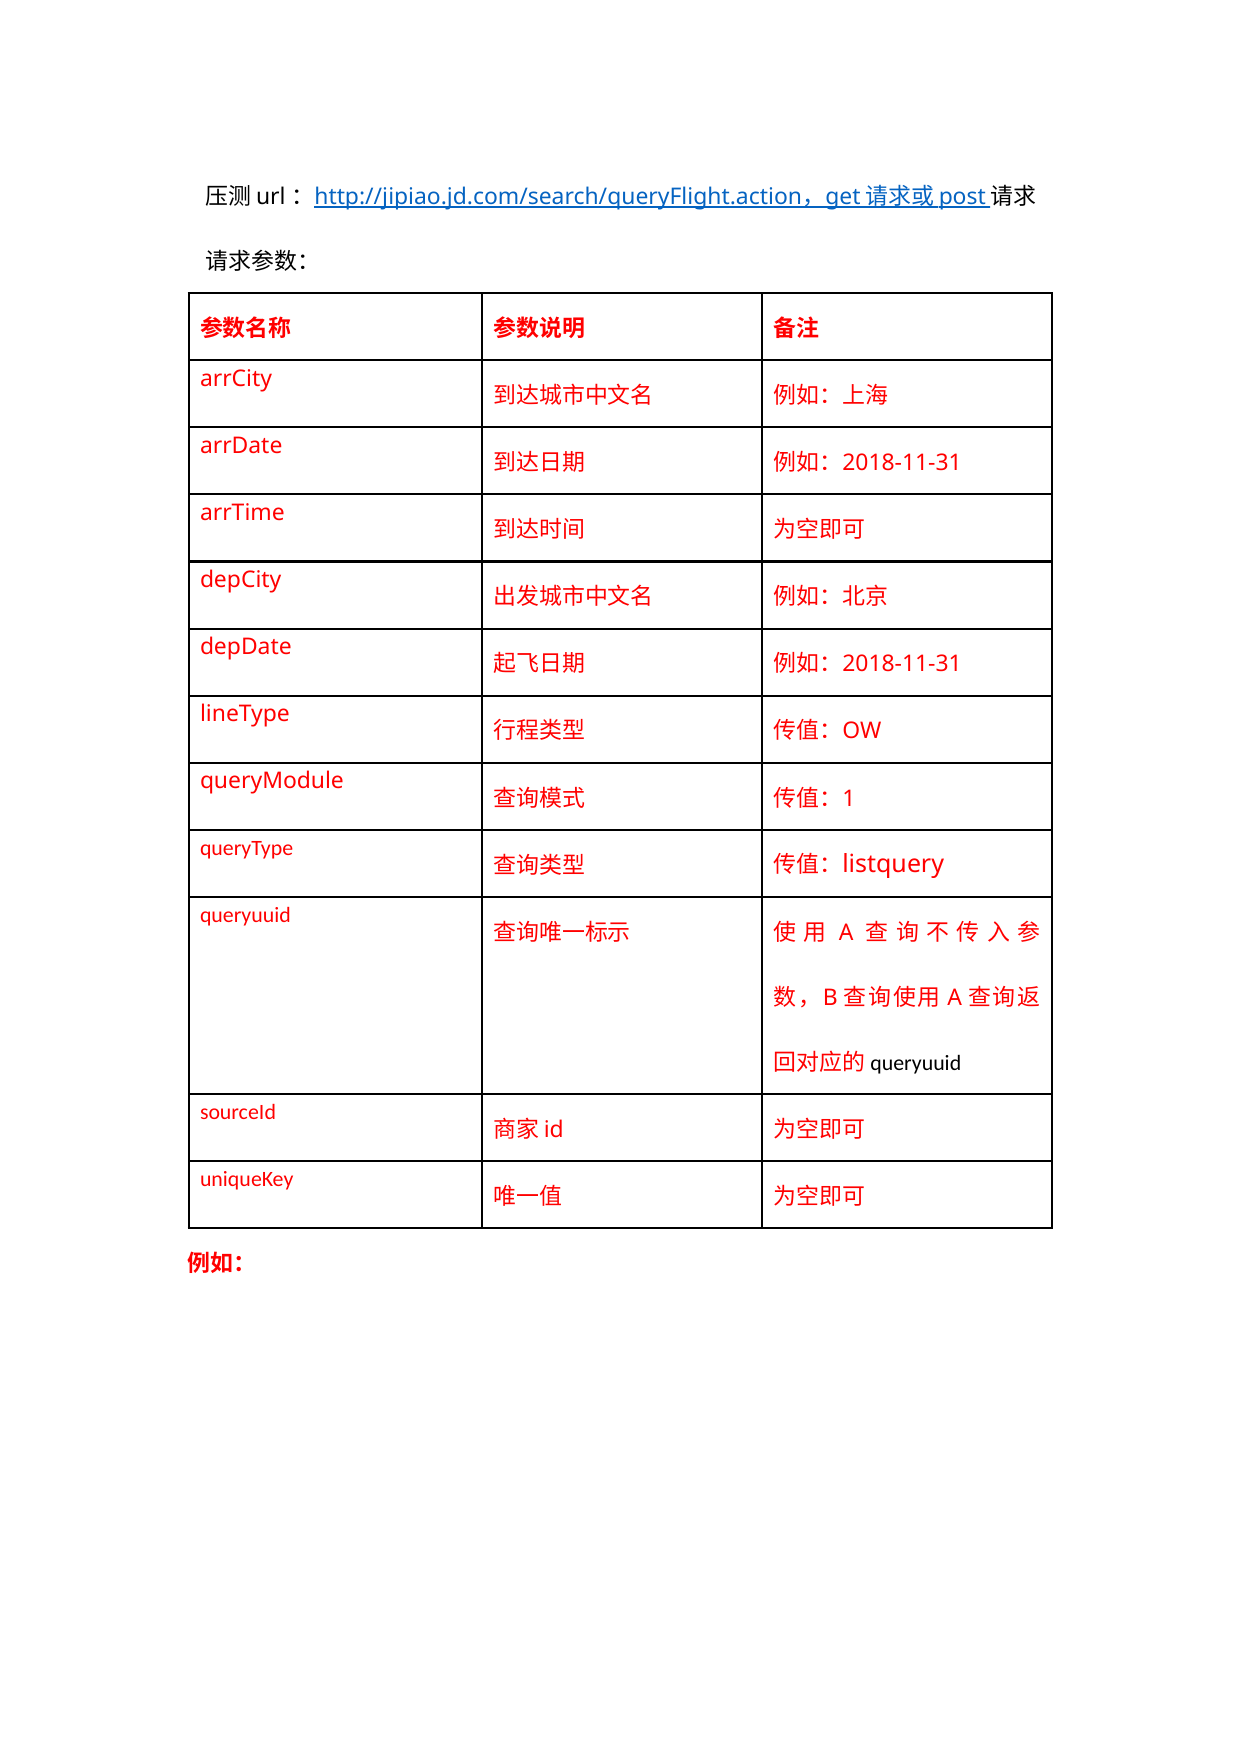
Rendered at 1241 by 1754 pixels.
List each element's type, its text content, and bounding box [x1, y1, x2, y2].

table_cell depDate [190, 630, 481, 694]
text 压测url ：http://jipiao.jd.com/search/queryFlight.action，get请求或post请求 [187, 162, 1053, 227]
text 请求参数： [187, 227, 1053, 292]
table_cell 例如：北京 [763, 563, 1051, 627]
table_cell 使用A查询不传入参数，B查询使用A查询返回对应的 queryuuid [763, 898, 1051, 1093]
table_cell queryModule [190, 764, 481, 829]
table_cell 出发城市中文名 [483, 563, 761, 627]
table_cell 查询类型 [483, 831, 761, 896]
table_cell 例如：2018-11-31 [763, 630, 1051, 694]
table_cell 为空即可 [763, 1162, 1051, 1227]
table_cell 例如：2018-11-31 [763, 428, 1051, 493]
table_cell 行程类型 [483, 697, 761, 762]
table_cell 例如：上海 [763, 361, 1051, 426]
table_cell 商家id [483, 1095, 761, 1160]
table_cell 到达日期 [483, 428, 761, 493]
table_cell uniqueKey [190, 1162, 481, 1227]
table_cell 唯一值 [483, 1162, 761, 1227]
table_cell 查询唯一标示 [483, 898, 761, 1093]
text 例如： [187, 1229, 1053, 1294]
table_cell arrTime [190, 495, 481, 560]
table_cell 传值：1 [763, 764, 1051, 829]
table_cell arrCity [190, 361, 481, 426]
table_cell lineType [190, 697, 481, 762]
table_cell 为空即可 [763, 1095, 1051, 1160]
table_cell 传值：OW [763, 697, 1051, 762]
table_cell sourceId [190, 1095, 481, 1160]
table_cell 传值：listquery [763, 831, 1051, 896]
table_cell 到达城市中文名 [483, 361, 761, 426]
table_cell depCity [190, 563, 481, 627]
table_header 备注 [763, 294, 1051, 359]
table_header 参数名称 [190, 294, 481, 359]
table_cell 为空即可 [763, 495, 1051, 560]
table_cell arrDate [190, 428, 481, 493]
table_cell 到达时间 [483, 495, 761, 560]
table_cell 起飞日期 [483, 630, 761, 694]
table_cell queryType [190, 831, 481, 896]
table_header 参数说明 [483, 294, 761, 359]
table_cell 查询模式 [483, 764, 761, 829]
table_cell queryuuid [190, 898, 481, 1093]
